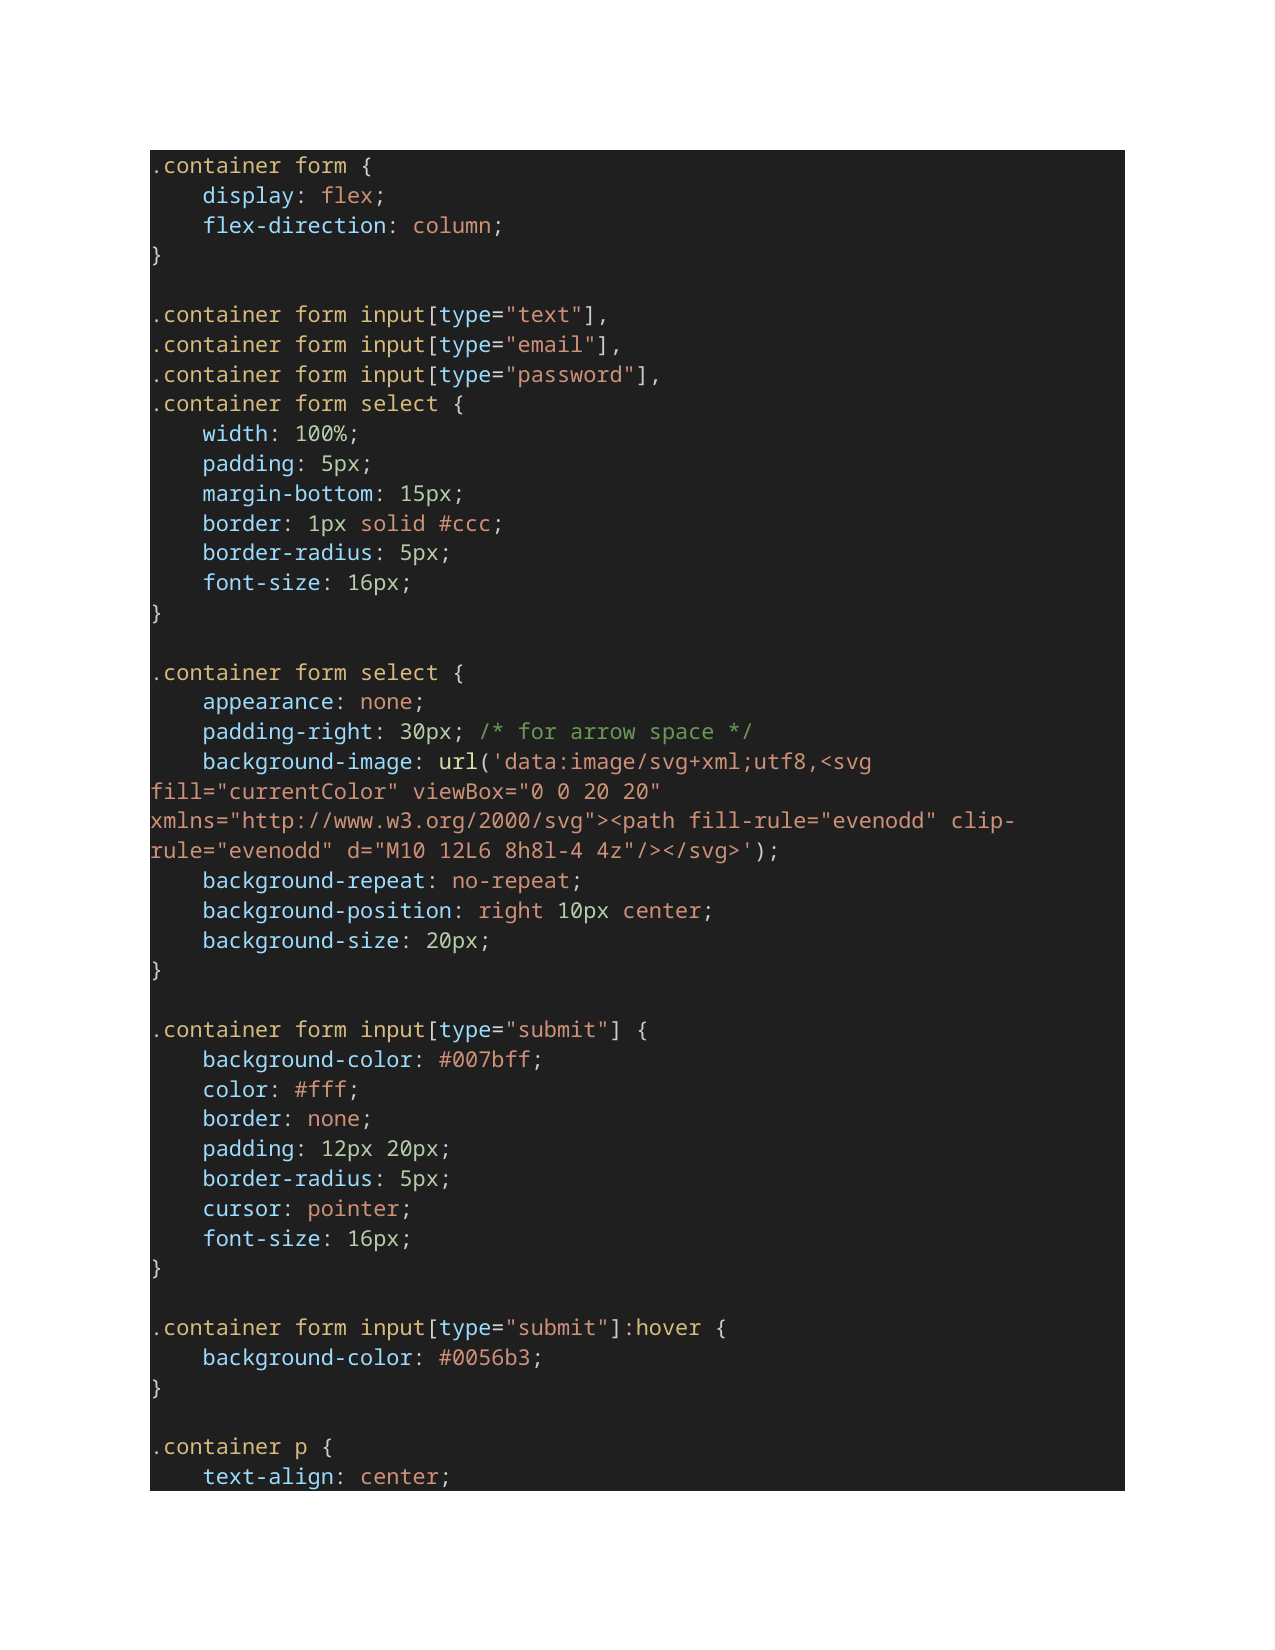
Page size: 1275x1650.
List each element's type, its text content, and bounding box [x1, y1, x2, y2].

text .container p { [150, 1431, 1125, 1461]
text background-image: url('data:image/svg+xml;utf8,<svg fill="currentColor" viewBox="0 0 20 20" xmlns="http://www.w3.org/2000/svg"><path fill-rule="evenodd" clip-rule="evenodd" d="M10 12L6 8h8l-4 4z"/></svg>'); [150, 746, 1125, 865]
text flex-direction: column; [150, 209, 1125, 239]
text background-position: right 10px center; [150, 895, 1125, 924]
text text-align: center; [150, 1461, 1125, 1491]
text border-radius: 5px; [150, 1163, 1125, 1193]
text font-size: 16px; [150, 567, 1125, 597]
text cursor: pointer; [150, 1193, 1125, 1222]
text border-radius: 5px; [150, 537, 1125, 567]
text background-repeat: no-repeat; [150, 865, 1125, 895]
text } [150, 597, 1125, 627]
text .container form { [150, 150, 1125, 180]
text .container form input[type="submit"] { [150, 1014, 1125, 1044]
text border: 1px solid #ccc; [150, 507, 1125, 537]
text } [150, 1371, 1125, 1401]
text background-color: #0056b3; [150, 1342, 1125, 1371]
text .container form select { [150, 388, 1125, 418]
text .container form select { [150, 656, 1125, 686]
text border: none; [150, 1103, 1125, 1133]
text padding-right: 30px; /* for arrow space */ [150, 716, 1125, 746]
text appearance: none; [150, 686, 1125, 716]
text font-size: 16px; [150, 1222, 1125, 1252]
text padding: 5px; [150, 448, 1125, 478]
text display: flex; [150, 180, 1125, 209]
text } [150, 239, 1125, 269]
text background-color: #007bff; [150, 1044, 1125, 1073]
text .container form input[type="password"], [150, 358, 1125, 388]
text margin-bottom: 15px; [150, 478, 1125, 507]
text } [150, 1252, 1125, 1282]
text .container form input[type="email"], [150, 329, 1125, 358]
text .container form input[type="submit"]:hover { [150, 1312, 1125, 1342]
text padding: 12px 20px; [150, 1133, 1125, 1163]
text } [150, 954, 1125, 984]
text background-size: 20px; [150, 924, 1125, 954]
text color: #fff; [150, 1073, 1125, 1103]
text width: 100%; [150, 418, 1125, 448]
text .container form input[type="text"], [150, 299, 1125, 329]
